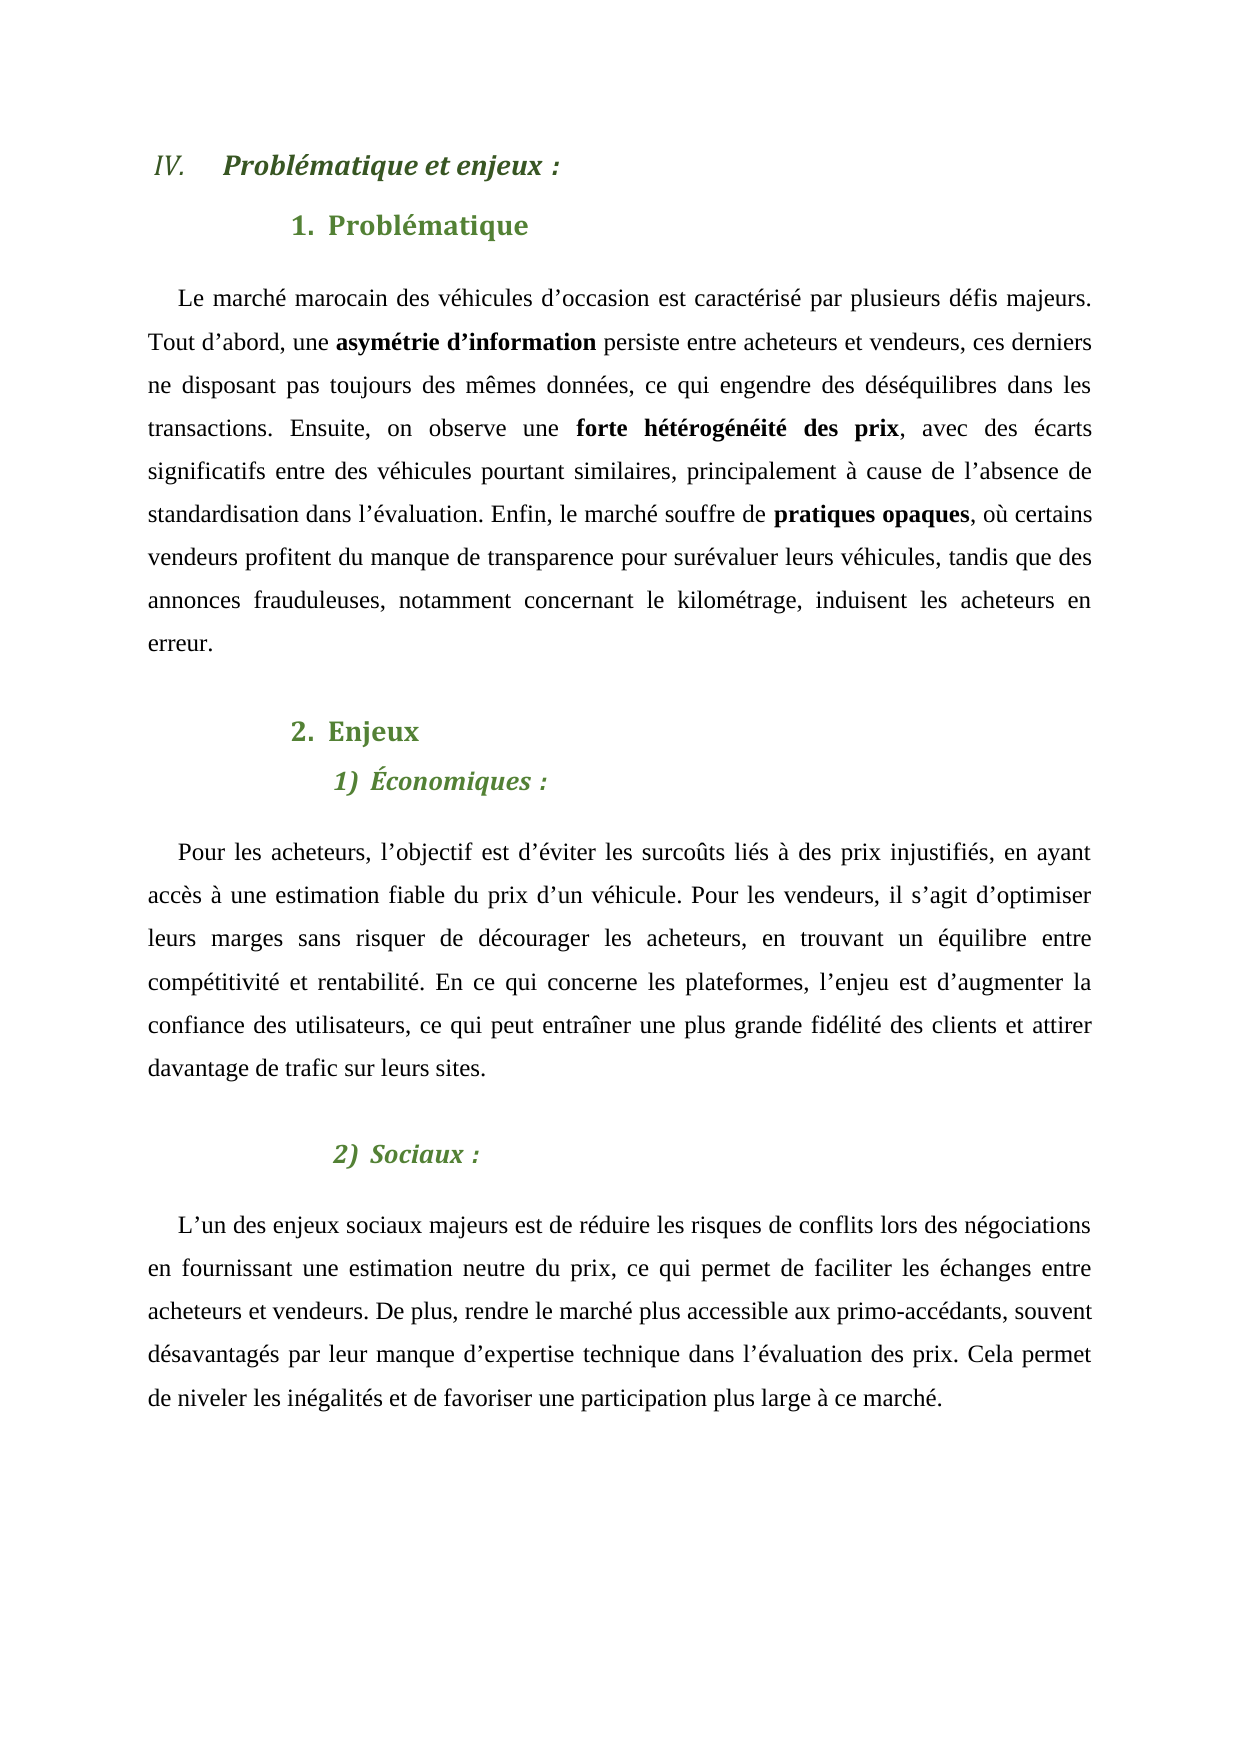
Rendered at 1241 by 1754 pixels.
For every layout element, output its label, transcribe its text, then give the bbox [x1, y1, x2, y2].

subtitle Enjeux [290, 713, 1092, 747]
subtitle Problématique [290, 207, 1092, 241]
text Pour les acheteurs, l’objectif est d’éviter les surcoûts liés à des prix injustifiés, en ayant accès à une estimation fiable du prix d’un véhicule. Pour les vendeurs, il s’agit d’optimiser leurs marges sans risquer de décourager les acheteurs, en trouvant un équilibre entre compétitivité et rentabilité. En ce qui concerne les plateformes, l’enjeu est d’augmenter la confiance des utilisateurs, ce qui peut entraîner une plus grande fidélité des clients et attirer davantage de trafic sur leurs sites. [148, 837, 1092, 1082]
subtitle Problématique et enjeux : [185, 148, 1092, 182]
text L’un des enjeux sociaux majeurs est de réduire les risques de conflits lors des négociations en fournissant une estimation neutre du prix, ce qui permet de faciliter les échanges entre acheteurs et vendeurs. De plus, rendre le marché plus accessible aux primo-accédants, souvent désavantagés par leur manque d’expertise technique dans l’évaluation des prix. Cela permet de niveler les inégalités et de favoriser une participation plus large à ce marché. [148, 1210, 1092, 1411]
subtitle Sociaux : [333, 1138, 1092, 1169]
subtitle Économiques : [333, 764, 1092, 796]
text Le marché marocain des véhicules d’occasion est caractérisé par plusieurs défis majeurs. Tout d’abord, une asymétrie d’information persiste entre acheteurs et vendeurs, ces derniers ne disposant pas toujours des mêmes données, ce qui engendre des déséquilibres dans les transactions. Ensuite, on observe une forte hétérogénéité des prix, avec des écarts significatifs entre des véhicules pourtant similaires, principalement à cause de l’absence de standardisation dans l’évaluation. Enfin, le marché souffre de pratiques opaques, où certains vendeurs profitent du manque de transparence pour surévaluer leurs véhicules, tandis que des annonces frauduleuses, notamment concernant le kilométrage, induisent les acheteurs en erreur. [148, 283, 1092, 657]
